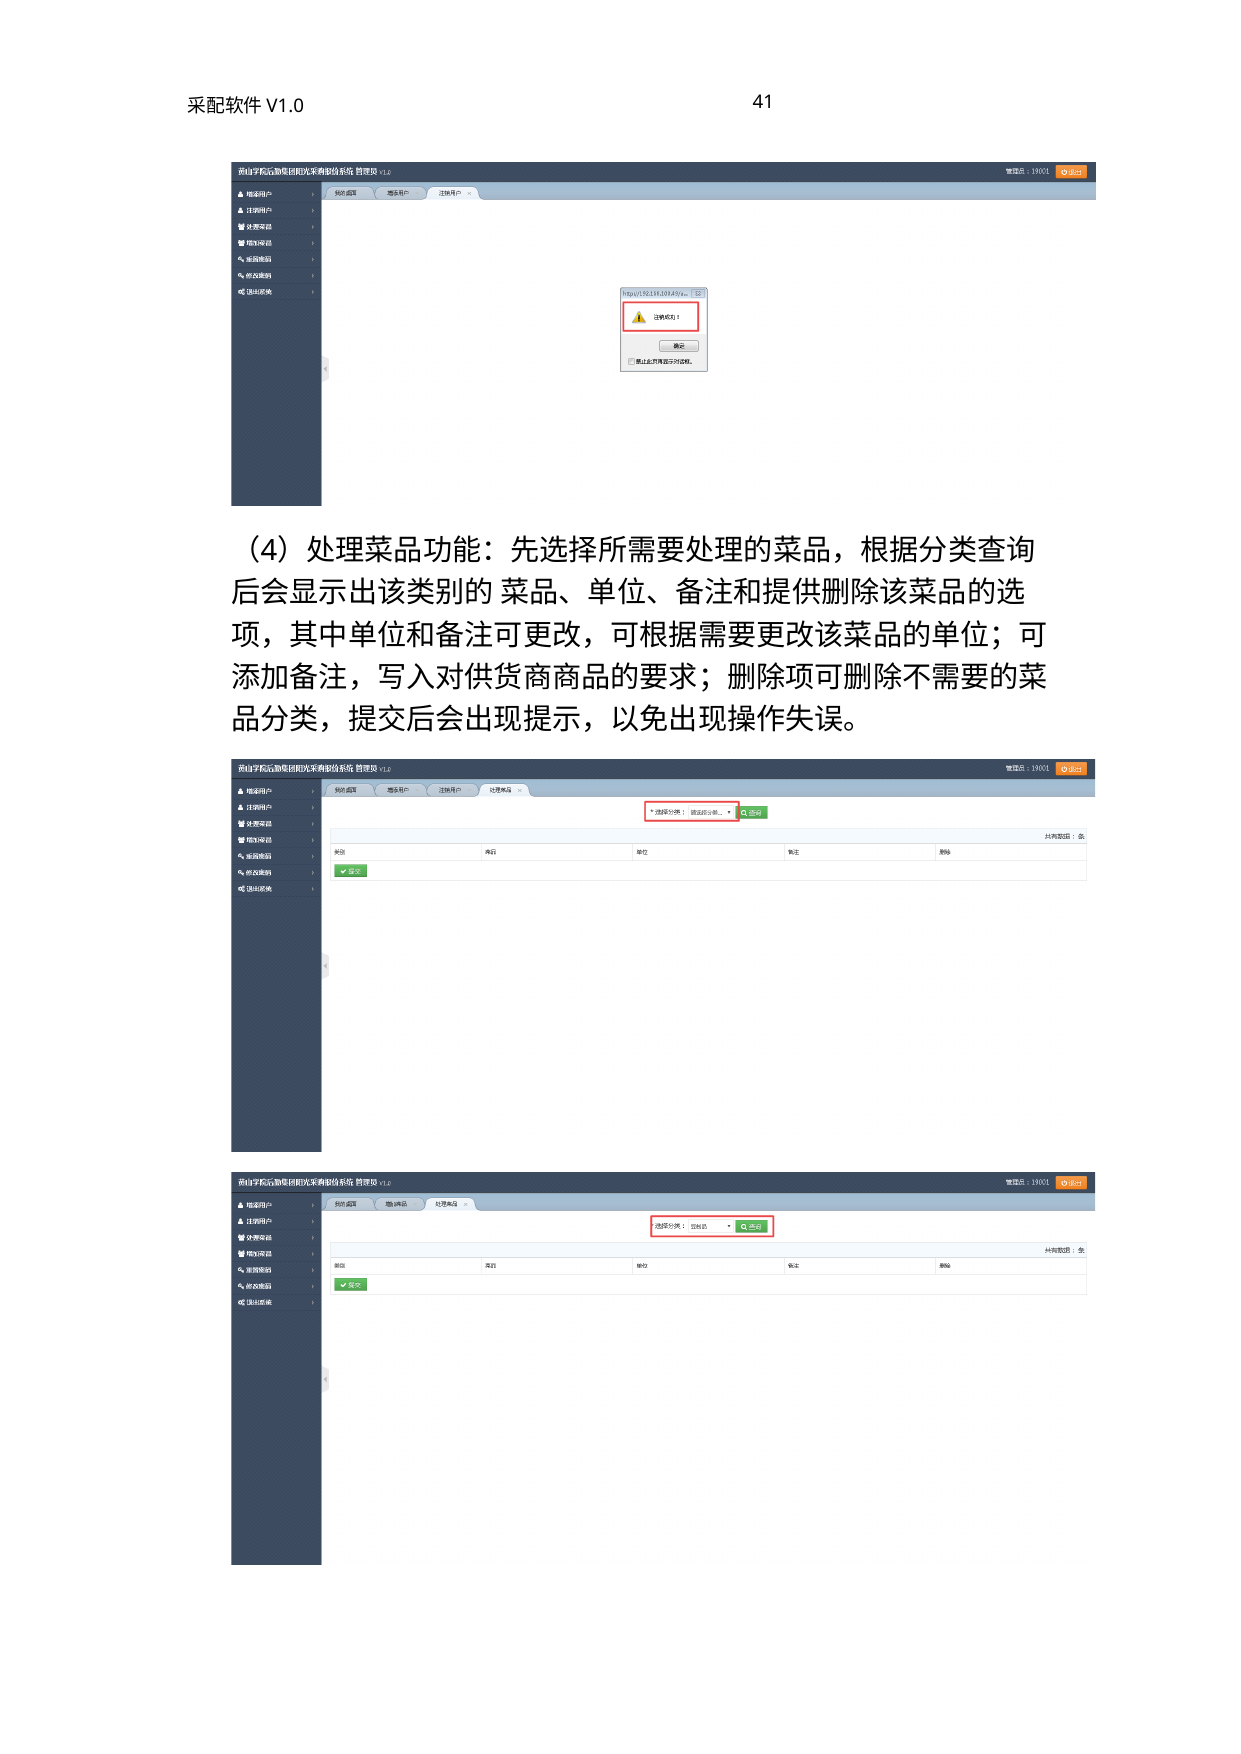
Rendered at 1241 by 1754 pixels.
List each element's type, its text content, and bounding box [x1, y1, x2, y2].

picture [231, 759, 1096, 1152]
picture [231, 1172, 1096, 1565]
picture [231, 162, 1096, 506]
list 处理菜品功能：先选择所需要处理的菜品，根据分类查询后会显示出该类别的 菜品、单位、备注和提供删除该菜品的选项，其中单位和备注可更改，可根据需要更改该菜品的单位；可添加备注，写入对供货商商品的要求；删除项可删除不需要的菜品分类，提交后会出现提示，以免出现操作失误。 [231, 527, 1053, 738]
